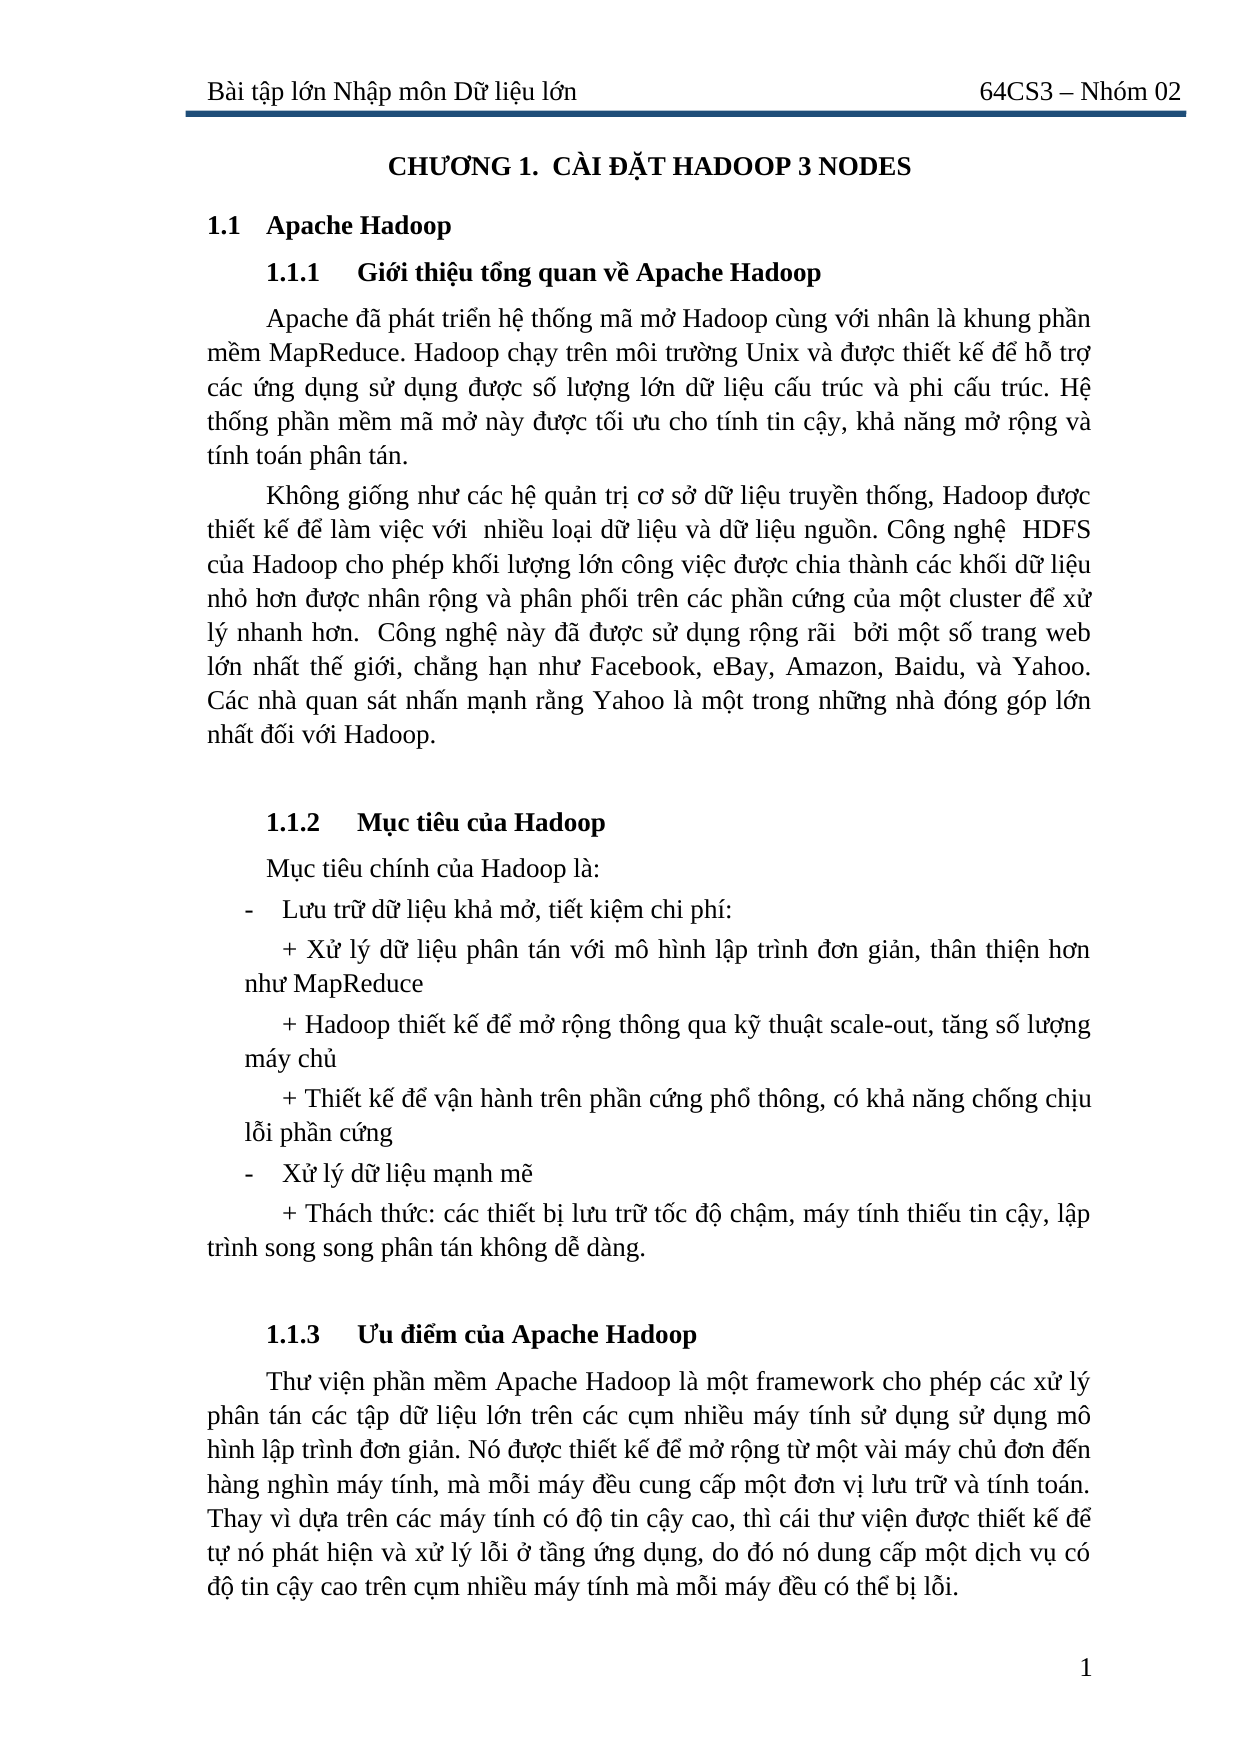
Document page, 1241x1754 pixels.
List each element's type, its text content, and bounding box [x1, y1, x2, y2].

text + Xử lý dữ liệu phân tán với mô hình lập trình đơn giản, thân thiện hơn như MapReduce [244, 933, 1092, 998]
text Apache đã phát triển hệ thống mã mở Hadoop cùng với nhân là khung phần mềm MapReduce. Hadoop chạy trên môi trường Unix và được thiết kế để hỗ trợ các ứng dụng sử dụng được số lượng lớn dữ liệu cấu trúc và phi cấu trúc. Hệ thống phần mềm mã mở này được tối ưu cho tính tin cậy, khả năng mở rộng và tính toán phân tán. [207, 302, 1092, 470]
text + Thách thức: các thiết bị lưu trữ tốc độ chậm, máy tính thiếu tin cậy, lập trình song song phân tán không dễ dàng. [207, 1197, 1092, 1263]
list Xử lý dữ liệu mạnh mẽ [244, 1157, 1092, 1188]
text + Thiết kế để vận hành trên phần cứng phổ thông, có khả năng chống chịu lỗi phần cứng [244, 1082, 1092, 1148]
subtitle Mục tiêu của Hadoop [266, 806, 1092, 837]
subtitle Ưu điểm của Apache Hadoop [266, 1318, 1092, 1350]
list Lưu trữ dữ liệu khả mở, tiết kiệm chi phí: [244, 893, 1092, 924]
text Không giống như các hệ quản trị cơ sở dữ liệu truyền thống, Hadoop được thiết kế để làm việc với nhiều loại dữ liệu và dữ liệu nguồn. Công nghệ HDFS của Hadoop cho phép khối lượng lớn công việc được chia thành các khối dữ liệu nhỏ hơn được nhân rộng và phân phối trên các phần cứng của một cluster để xử lý nhanh hơn. Công nghệ này đã được sử dụng rộng rãi bởi một số trang web lớn nhất thế giới, chẳng hạn như Facebook, eBay, Amazon, Baidu, và Yahoo. Các nhà quan sát nhấn mạnh rằng Yahoo là một trong những nhà đóng góp lớn nhất đối với Hadoop. [207, 479, 1092, 750]
subtitle Apache Hadoop [207, 209, 1092, 240]
subtitle CÀI ĐẶT HADOOP 3 NODES [207, 150, 1092, 181]
text Thư viện phần mềm Apache Hadoop là một framework cho phép các xử lý phân tán các tập dữ liệu lớn trên các cụm nhiều máy tính sử dụng sử dụng mô hình lập trình đơn giản. Nó được thiết kế để mở rộng từ một vài máy chủ đơn đến hàng nghìn máy tính, mà mỗi máy đều cung cấp một đơn vị lưu trữ và tính toán. Thay vì dựa trên các máy tính có độ tin cậy cao, thì cái thư viện được thiết kế để tự nó phát hiện và xử lý lỗi ở tầng ứng dụng, do đó nó dung cấp một dịch vụ có độ tin cậy cao trên cụm nhiều máy tính mà mỗi máy đều có thể bị lỗi. [207, 1365, 1092, 1601]
text + Hadoop thiết kế để mở rộng thông qua kỹ thuật scale-out, tăng số lượng máy chủ [244, 1008, 1092, 1073]
text Mục tiêu chính của Hadoop là: [207, 852, 1092, 883]
subtitle Giới thiệu tổng quan về Apache Hadoop [266, 256, 1092, 287]
